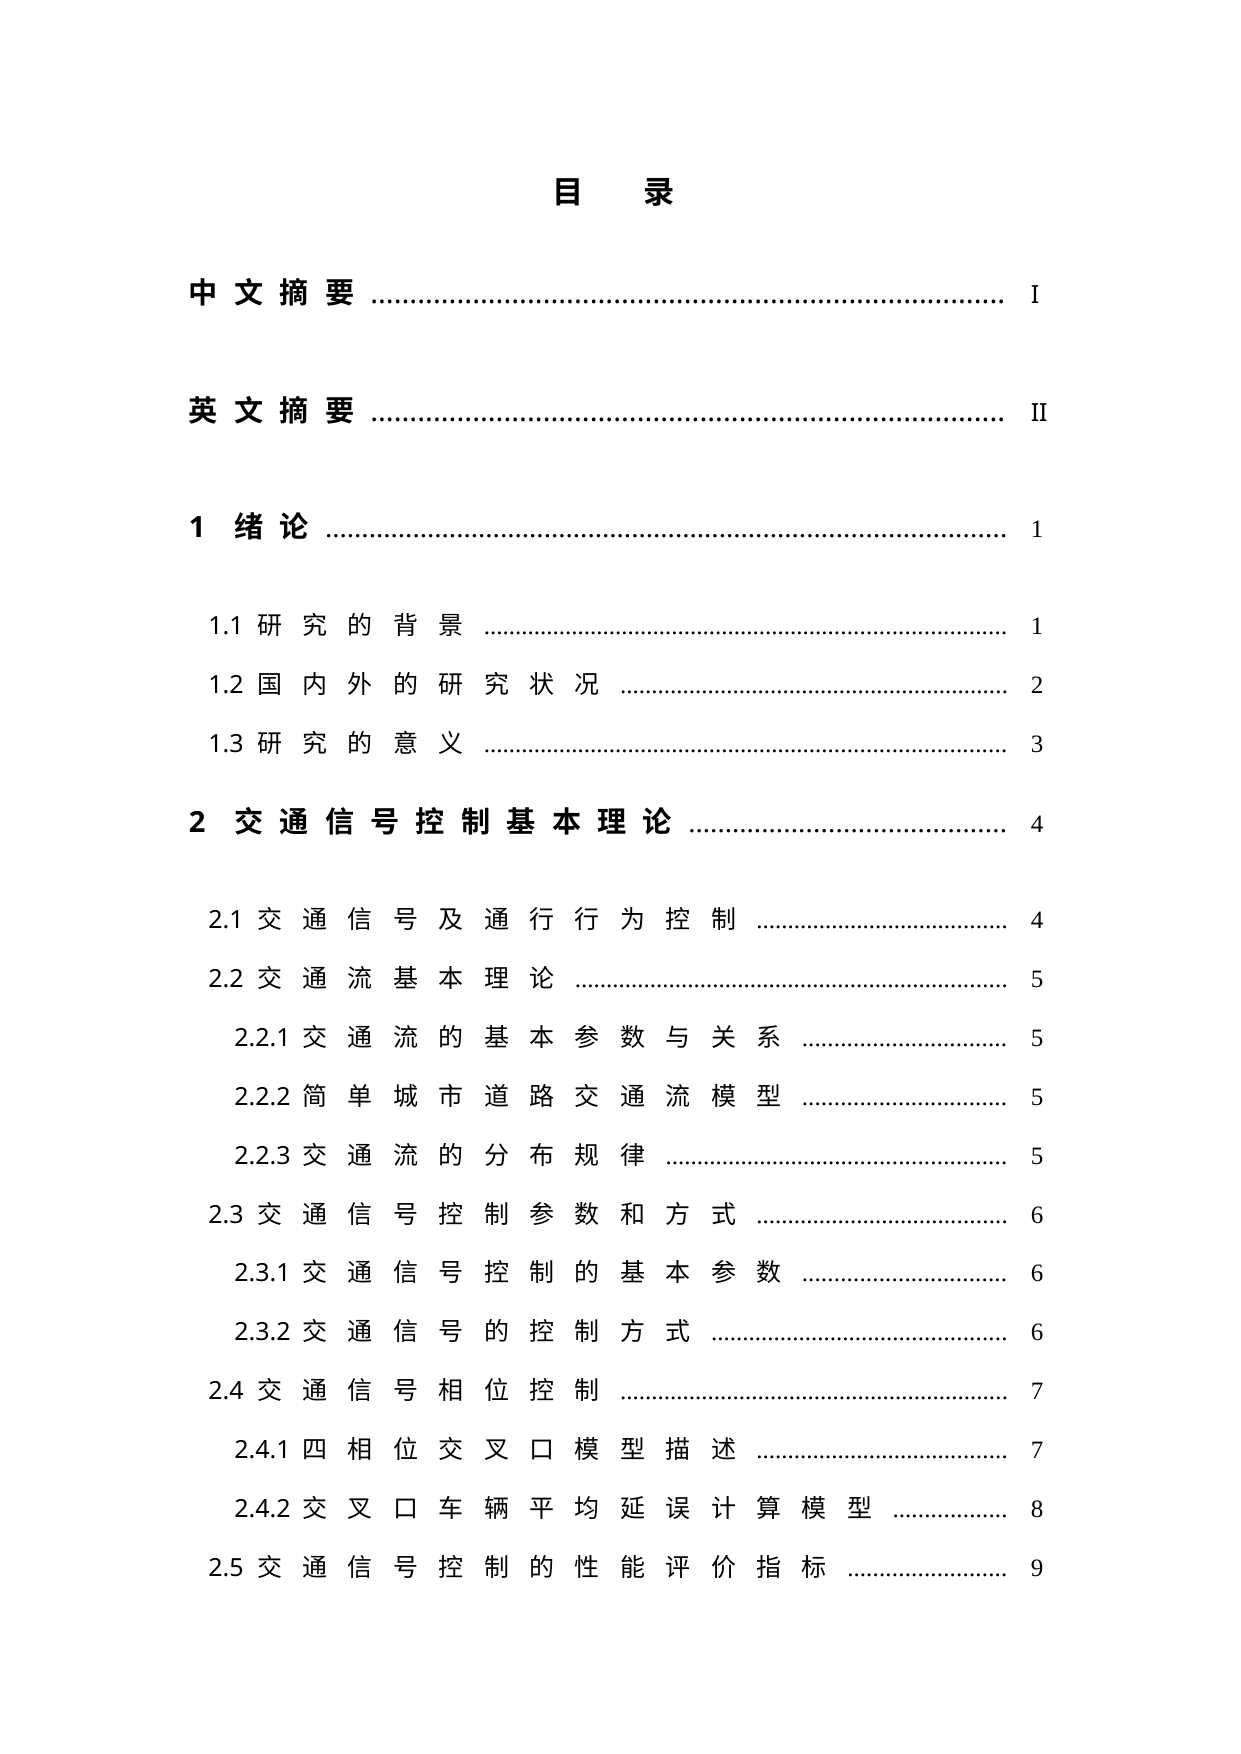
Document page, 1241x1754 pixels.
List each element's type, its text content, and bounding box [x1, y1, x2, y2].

text 2.5交通信号控制的性能评价指标 9 [189, 1547, 1052, 1586]
text 2.3交通信号控制参数和方式 6 [189, 1194, 1052, 1233]
text 2.2.2简单城市道路交通流模型 5 [189, 1076, 1052, 1115]
text 2.1交通信号及通行行为控制 4 [189, 899, 1052, 939]
text 1.3研究的意义 3 [189, 723, 1052, 762]
text 中文摘要 I [189, 252, 1052, 330]
text 1.1研究的背景 1 [189, 605, 1052, 644]
text 英文摘要 II [189, 369, 1052, 448]
text 目 录 [189, 150, 1052, 229]
text 2.3.2交通信号的控制方式 6 [189, 1311, 1052, 1351]
text 2 交通信号控制基本理论 4 [189, 782, 1052, 860]
text 2.4.2交叉口车辆平均延误计算模型 8 [189, 1488, 1052, 1527]
text 2.2.3交通流的分布规律 5 [189, 1135, 1052, 1174]
text 2.2.1交通流的基本参数与关系 5 [189, 1017, 1052, 1056]
text 2.2交通流基本理论 5 [189, 958, 1052, 997]
text 2.4交通信号相位控制 7 [189, 1370, 1052, 1409]
text 1 绪论 1 [189, 487, 1052, 566]
text 2.4.1四相位交叉口模型描述 7 [189, 1429, 1052, 1468]
text 2.3.1交通信号控制的基本参数 6 [189, 1252, 1052, 1292]
text 1.2国内外的研究状况 2 [189, 664, 1052, 703]
